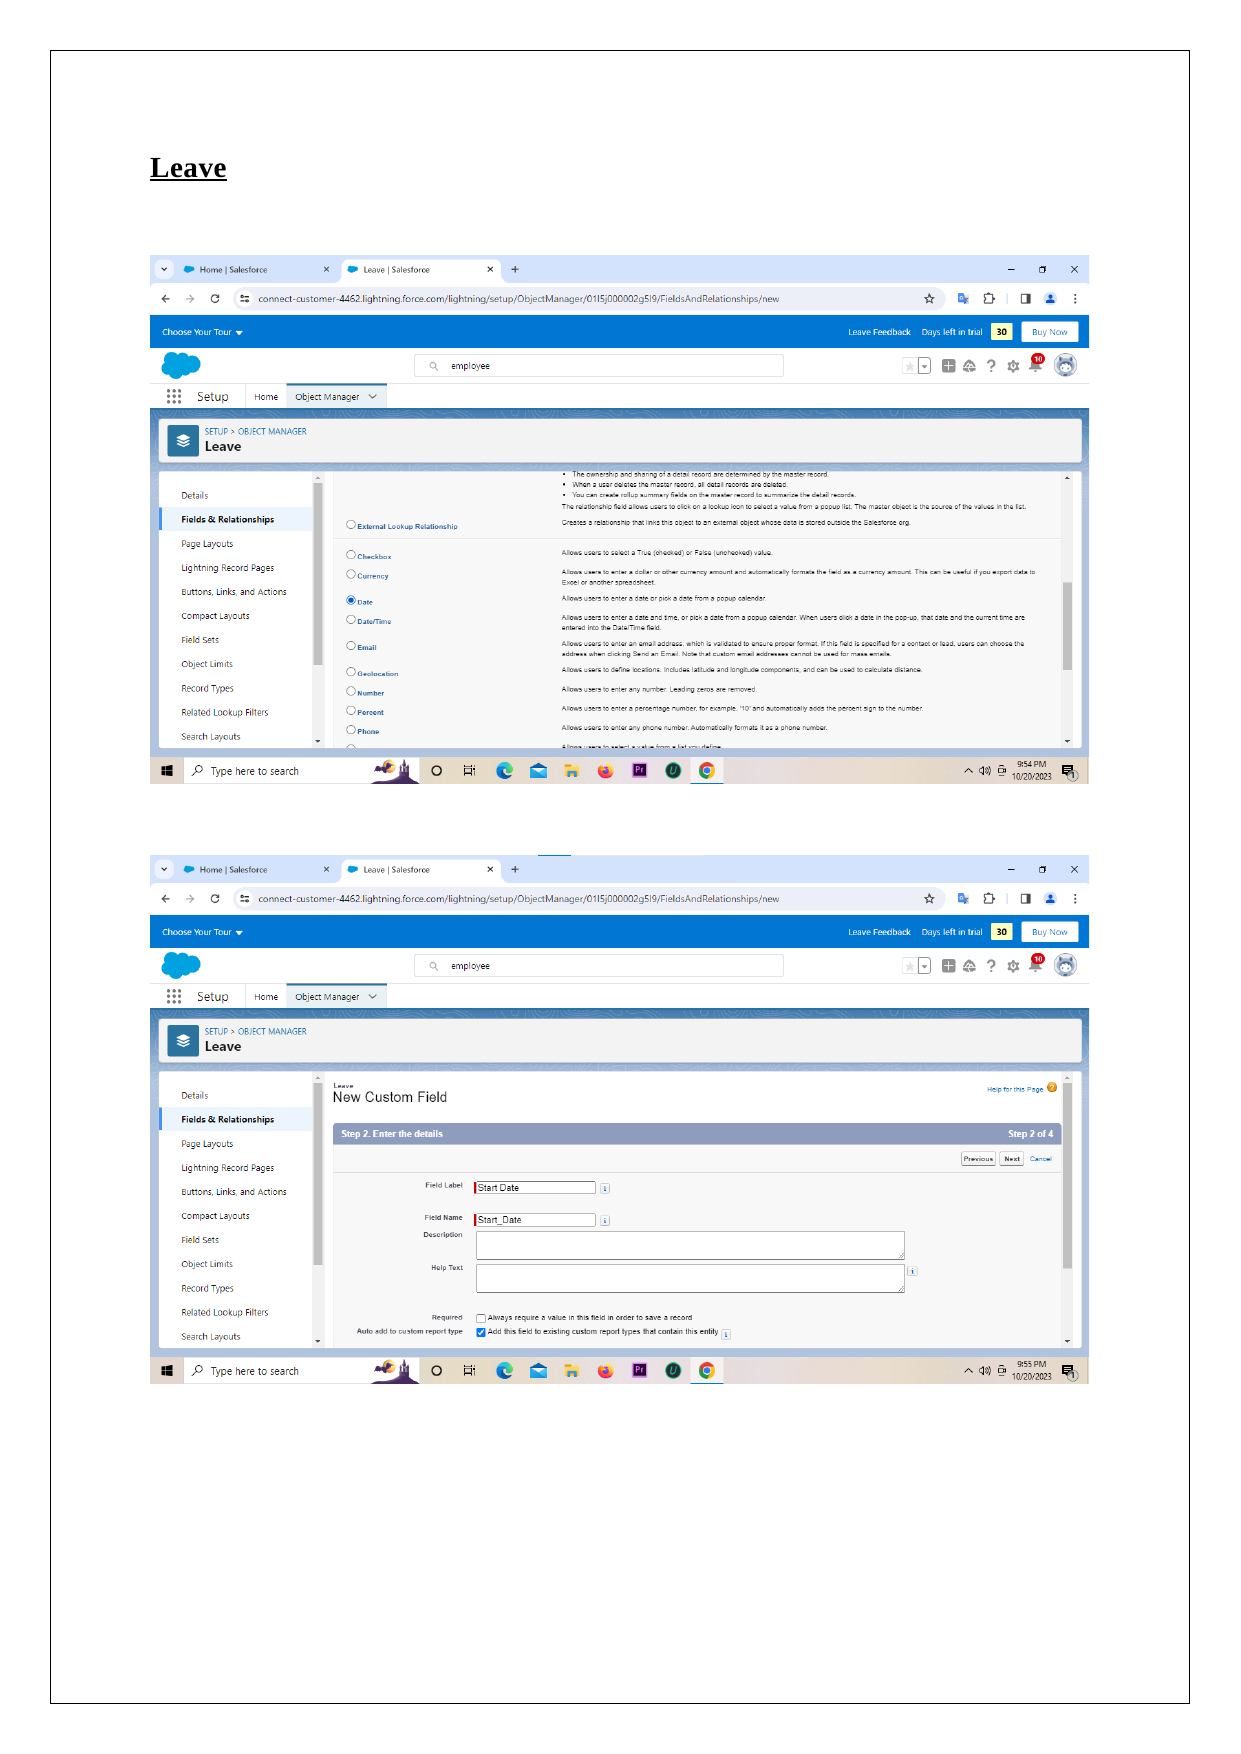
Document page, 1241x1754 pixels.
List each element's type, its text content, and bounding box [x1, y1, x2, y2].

picture [150, 255, 1090, 784]
text Leave [150, 150, 1090, 183]
picture [150, 855, 1090, 1384]
